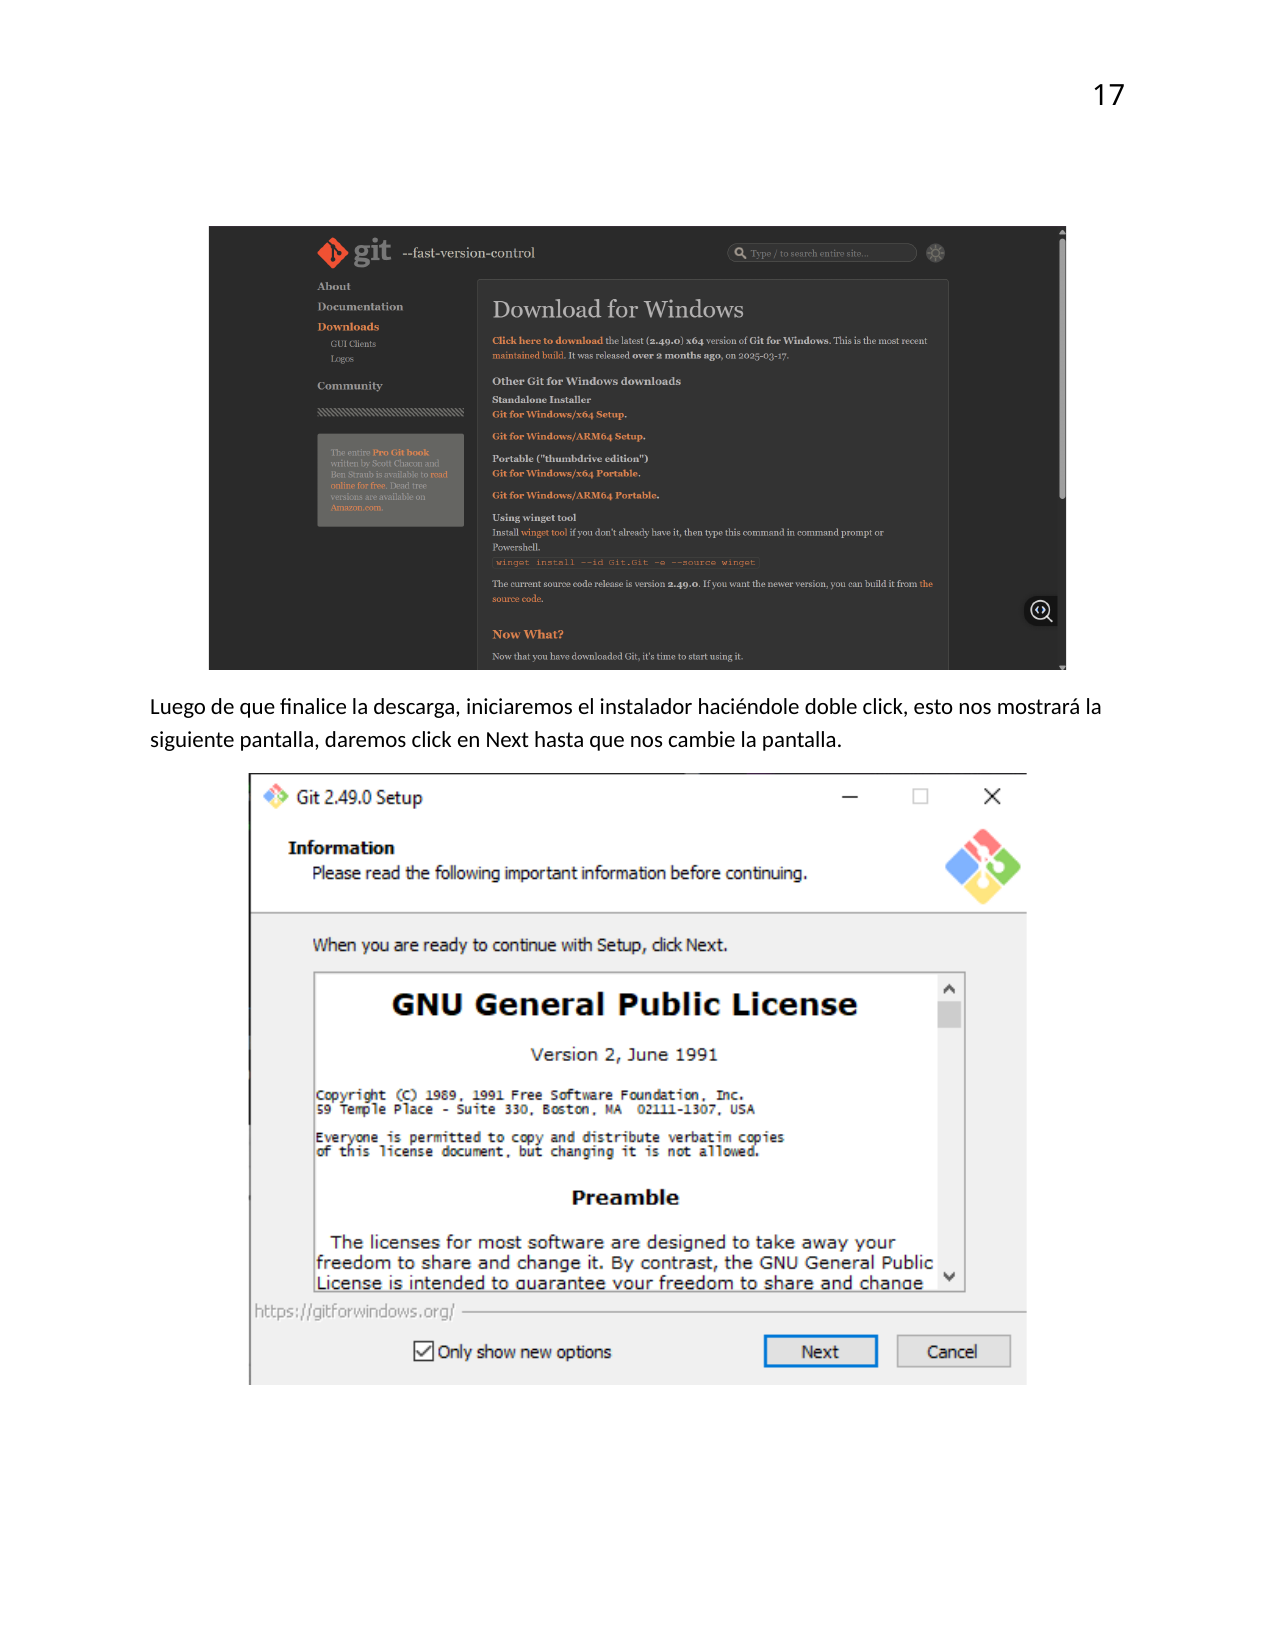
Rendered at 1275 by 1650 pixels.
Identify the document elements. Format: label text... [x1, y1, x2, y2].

text Luego de que finalice la descarga, iniciaremos el instalador haciéndole doble click, esto nos mostrará la siguiente pantalla, daremos click en Next hasta que nos cambie la pantalla. [150, 692, 1125, 753]
